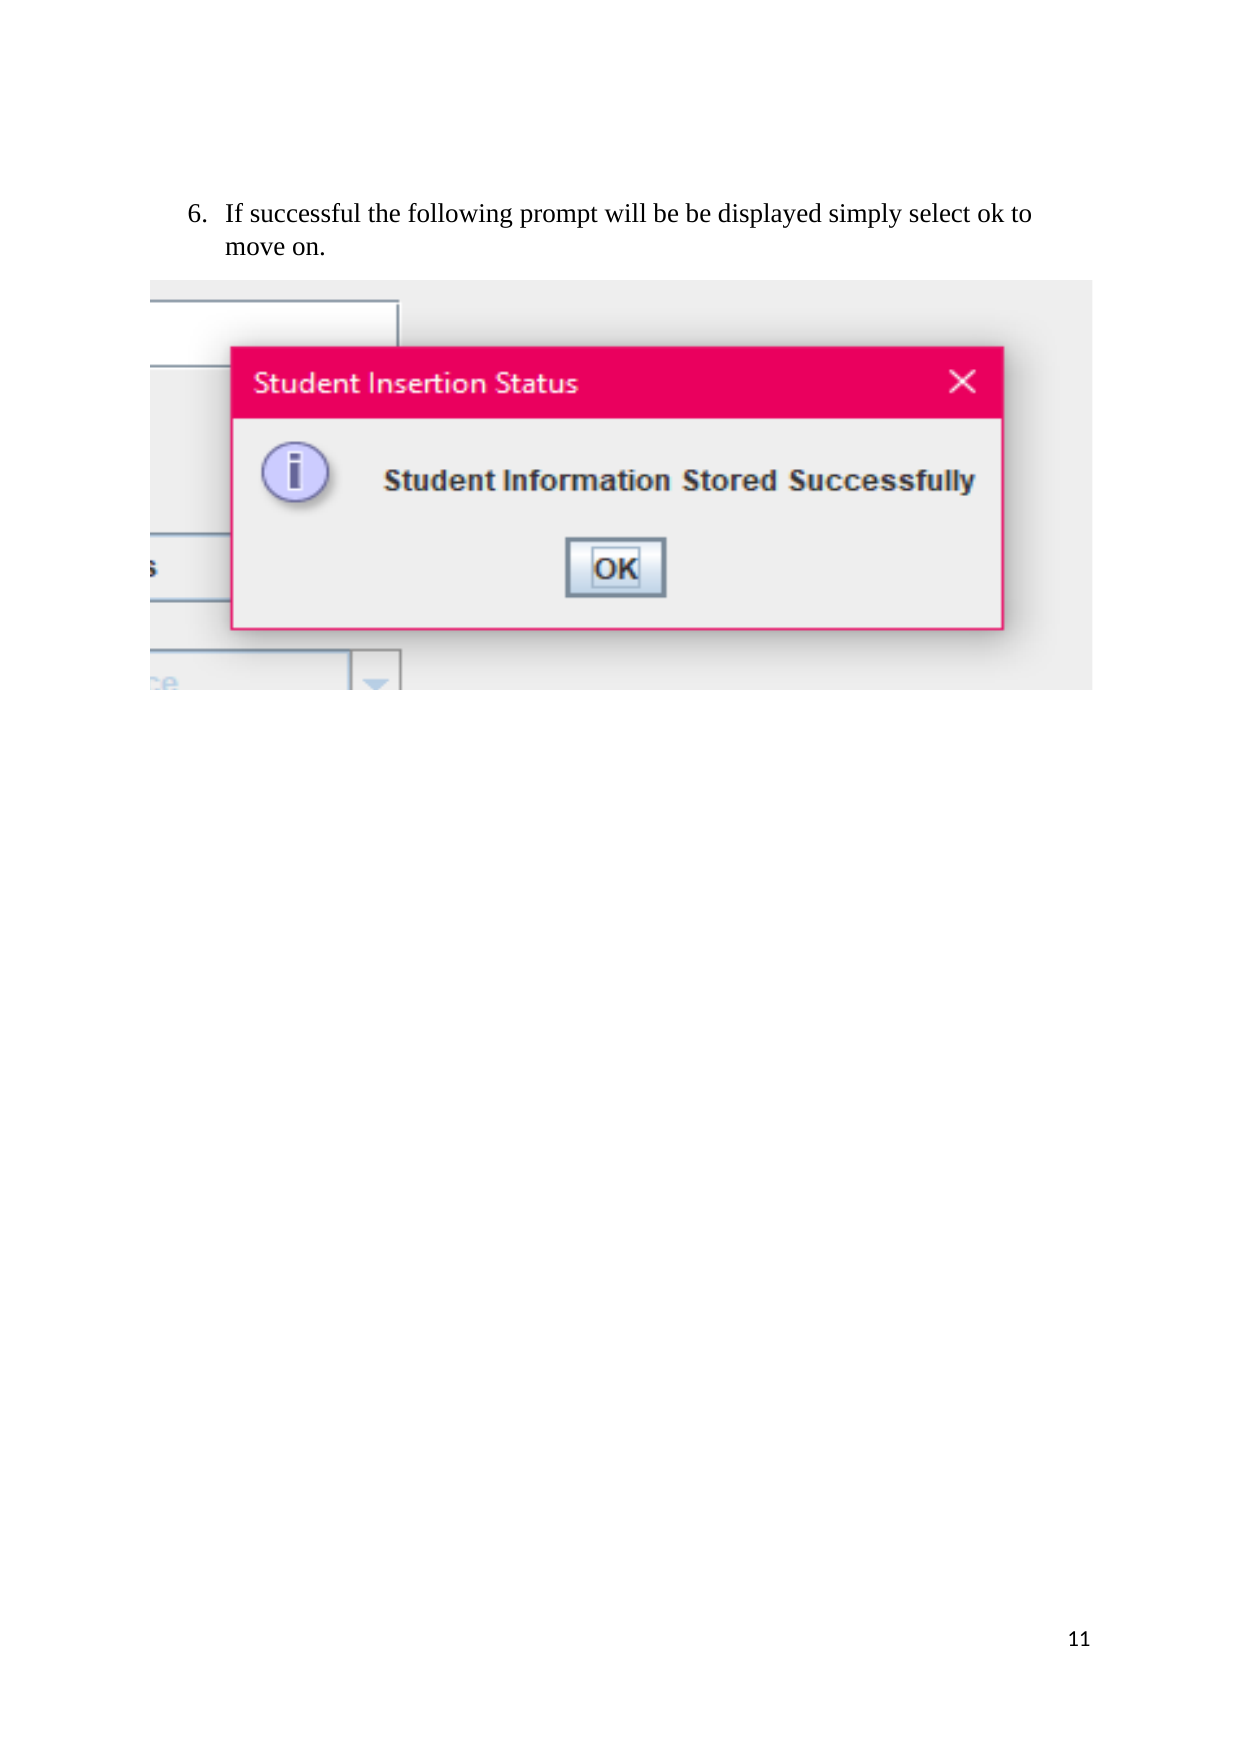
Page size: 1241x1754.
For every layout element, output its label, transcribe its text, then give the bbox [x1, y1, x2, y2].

list If successful the following prompt will be be displayed simply select ok to move on. [187, 197, 1090, 262]
picture [150, 280, 1093, 690]
